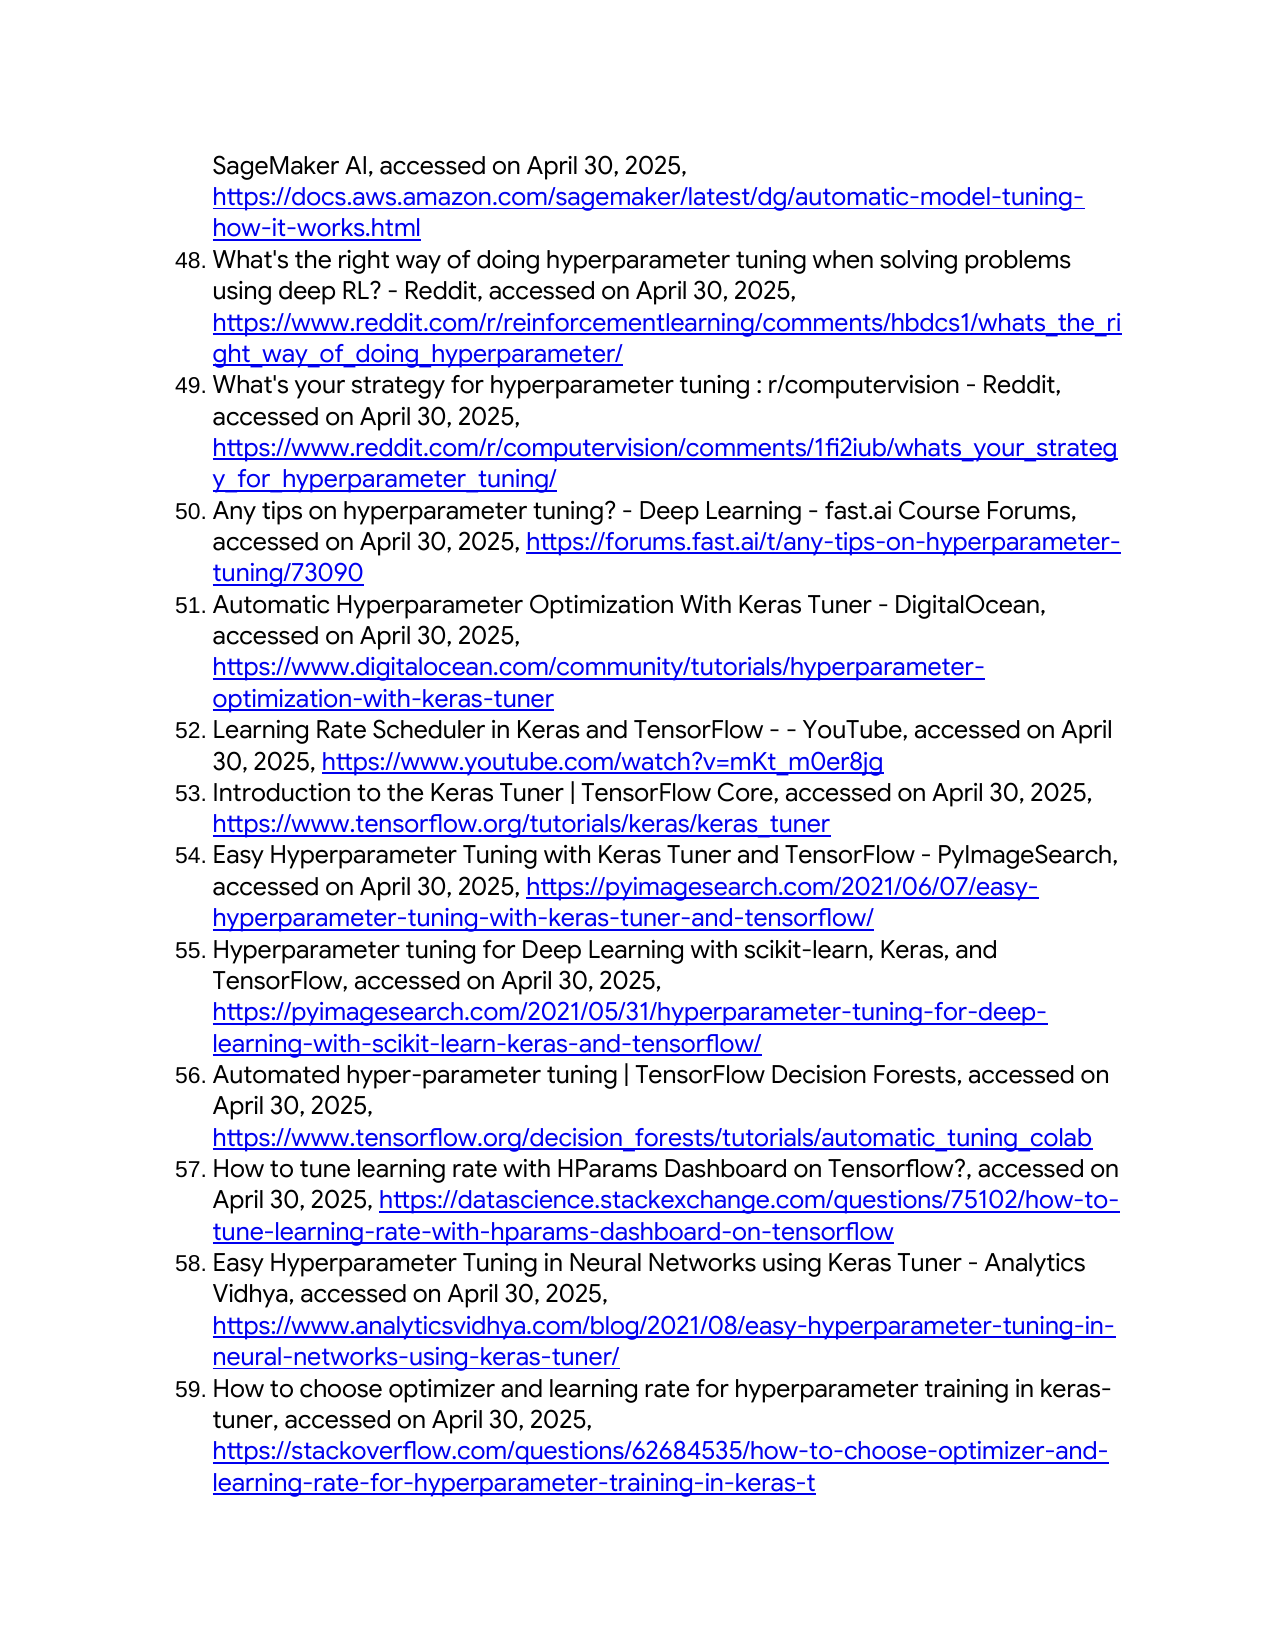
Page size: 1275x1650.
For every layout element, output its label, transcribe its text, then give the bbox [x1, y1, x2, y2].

list Introduction to the Keras Tuner | TensorFlow Core, accessed on April 30, 2025, https://www.tensorflow.org/tutorials/keras/keras_tuner [175, 777, 1125, 840]
list Automatic Hyperparameter Optimization With Keras Tuner - DigitalOcean, accessed on April 30, 2025, https://www.digitalocean.com/community/tutorials/hyperparameter-optimization-with-keras-tuner [175, 589, 1125, 714]
list How to tune learning rate with HParams Dashboard on Tensorflow?, accessed on April 30, 2025, https://datascience.stackexchange.com/questions/75102/how-to-tune-learning-rate-with-hparams-dashboard-on-tensorflow [175, 1153, 1125, 1247]
list Any tips on hyperparameter tuning? - Deep Learning - fast.ai Course Forums, accessed on April 30, 2025, https://forums.fast.ai/t/any-tips-on-hyperparameter-tuning/73090 [175, 495, 1125, 589]
list What's the right way of doing hyperparameter tuning when solving problems using deep RL? - Reddit, accessed on April 30, 2025, https://www.reddit.com/r/reinforcementlearning/comments/hbdcs1/whats_the_right_way_of_doing_hyperparameter/ [175, 244, 1125, 369]
list Hyperparameter tuning for Deep Learning with scikit-learn, Keras, and TensorFlow, accessed on April 30, 2025, https://pyimagesearch.com/2021/05/31/hyperparameter-tuning-for-deep-learning-with-scikit-learn-keras-and-tensorflow/ [175, 934, 1125, 1059]
list How to choose optimizer and learning rate for hyperparameter training in keras-tuner, accessed on April 30, 2025, https://stackoverflow.com/questions/62684535/how-to-choose-optimizer-and-learning-rate-for-hyperparameter-training-in-keras-t [175, 1373, 1125, 1498]
list Automated hyper-parameter tuning | TensorFlow Decision Forests, accessed on April 30, 2025, https://www.tensorflow.org/decision_forests/tutorials/automatic_tuning_colab [175, 1059, 1125, 1153]
list Easy Hyperparameter Tuning with Keras Tuner and TensorFlow - PyImageSearch, accessed on April 30, 2025, https://pyimagesearch.com/2021/06/07/easy-hyperparameter-tuning-with-keras-tuner-and-tensorflow/ [175, 840, 1125, 934]
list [175, 150, 1125, 244]
list What's your strategy for hyperparameter tuning : r/computervision - Reddit, accessed on April 30, 2025, https://www.reddit.com/r/computervision/comments/1fi2iub/whats_your_strategy_for_hyperparameter_tuning/ [175, 369, 1125, 495]
list Learning Rate Scheduler in Keras and TensorFlow - - YouTube, accessed on April 30, 2025, https://www.youtube.com/watch?v=mKt_m0er8jg [175, 714, 1125, 777]
list Easy Hyperparameter Tuning in Neural Networks using Keras Tuner - Analytics Vidhya, accessed on April 30, 2025, https://www.analyticsvidhya.com/blog/2021/08/easy-hyperparameter-tuning-in-neural-networks-using-keras-tuner/ [175, 1247, 1125, 1373]
